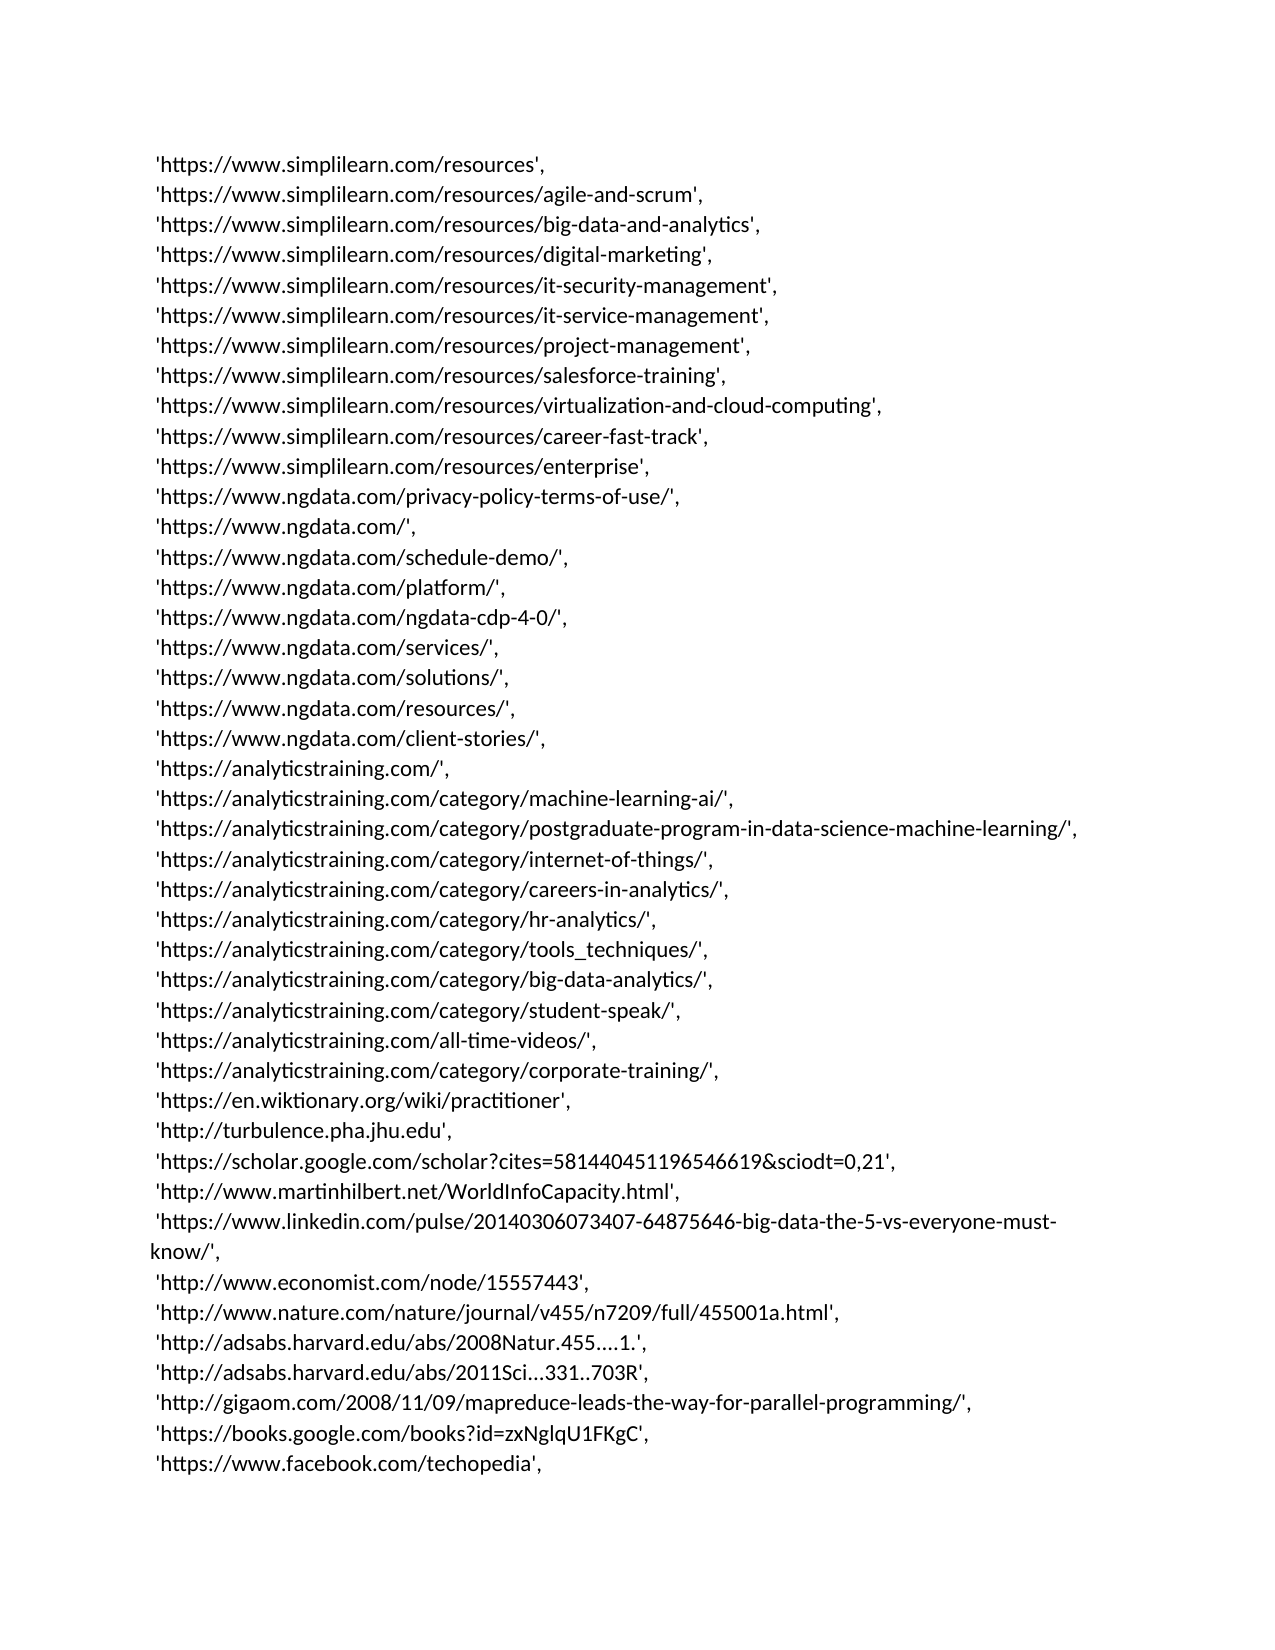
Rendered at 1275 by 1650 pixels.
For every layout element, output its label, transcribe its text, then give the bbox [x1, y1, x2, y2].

text 'http://gigaom.com/2008/11/09/mapreduce-leads-the-way-for-parallel-programming/', [150, 1388, 1125, 1417]
text 'https://analyticstraining.com/category/machine-learning-ai/', [150, 784, 1125, 812]
text 'https://www.simplilearn.com/resources/digital-marketing', [150, 241, 1125, 269]
text 'https://analyticstraining.com/category/big-data-analytics/', [150, 966, 1125, 994]
text 'http://www.nature.com/nature/journal/v455/n7209/full/455001a.html', [150, 1298, 1125, 1326]
text 'https://analyticstraining.com/category/corporate-training/', [150, 1056, 1125, 1084]
text 'https://analyticstraining.com/category/hr-analytics/', [150, 905, 1125, 933]
text 'https://www.simplilearn.com/resources/enterprise', [150, 452, 1125, 480]
text 'https://books.google.com/books?id=zxNglqU1FKgC', [150, 1419, 1125, 1447]
text 'https://www.simplilearn.com/resources/agile-and-scrum', [150, 180, 1125, 208]
text 'http://www.martinhilbert.net/WorldInfoCapacity.html', [150, 1177, 1125, 1205]
text 'https://www.ngdata.com/privacy-policy-terms-of-use/', [150, 482, 1125, 510]
text 'https://www.ngdata.com/platform/', [150, 573, 1125, 601]
text 'https://www.ngdata.com/resources/', [150, 694, 1125, 722]
text 'https://analyticstraining.com/category/tools_techniques/', [150, 935, 1125, 963]
text 'https://www.facebook.com/techopedia', [150, 1449, 1125, 1477]
text 'http://www.economist.com/node/15557443', [150, 1268, 1125, 1296]
text 'https://analyticstraining.com/category/student-speak/', [150, 996, 1125, 1024]
text 'https://www.simplilearn.com/resources/it-security-management', [150, 271, 1125, 299]
text 'https://analyticstraining.com/category/careers-in-analytics/', [150, 875, 1125, 903]
text 'https://www.ngdata.com/', [150, 512, 1125, 541]
text 'https://www.ngdata.com/client-stories/', [150, 724, 1125, 752]
text 'https://www.ngdata.com/schedule-demo/', [150, 543, 1125, 571]
text 'https://www.ngdata.com/services/', [150, 633, 1125, 661]
text 'http://adsabs.harvard.edu/abs/2008Natur.455....1.', [150, 1328, 1125, 1356]
text 'https://analyticstraining.com/category/internet-of-things/', [150, 845, 1125, 873]
text 'http://adsabs.harvard.edu/abs/2011Sci...331..703R', [150, 1358, 1125, 1386]
text 'https://www.simplilearn.com/resources/virtualization-and-cloud-computing', [150, 392, 1125, 420]
text 'https://analyticstraining.com/all-time-videos/', [150, 1026, 1125, 1054]
text 'https://www.simplilearn.com/resources/salesforce-training', [150, 361, 1125, 389]
text 'https://www.simplilearn.com/resources/it-service-management', [150, 301, 1125, 329]
text 'https://www.ngdata.com/ngdata-cdp-4-0/', [150, 603, 1125, 631]
text 'https://www.simplilearn.com/resources/project-management', [150, 331, 1125, 359]
text 'https://analyticstraining.com/category/postgraduate-program-in-data-science-machine-learning/', [150, 814, 1125, 843]
text 'https://www.linkedin.com/pulse/20140306073407-64875646-big-data-the-5-vs-everyone-must-know/', [150, 1207, 1125, 1266]
text 'https://analyticstraining.com/', [150, 754, 1125, 782]
text 'https://www.simplilearn.com/resources/career-fast-track', [150, 422, 1125, 450]
text 'https://en.wiktionary.org/wiki/practitioner', [150, 1086, 1125, 1114]
text 'https://www.simplilearn.com/resources', [150, 150, 1125, 178]
text 'https://scholar.google.com/scholar?cites=581440451196546619&sciodt=0,21', [150, 1147, 1125, 1175]
text 'https://www.simplilearn.com/resources/big-data-and-analytics', [150, 210, 1125, 238]
text 'http://turbulence.pha.jhu.edu', [150, 1117, 1125, 1145]
text 'https://www.ngdata.com/solutions/', [150, 663, 1125, 692]
